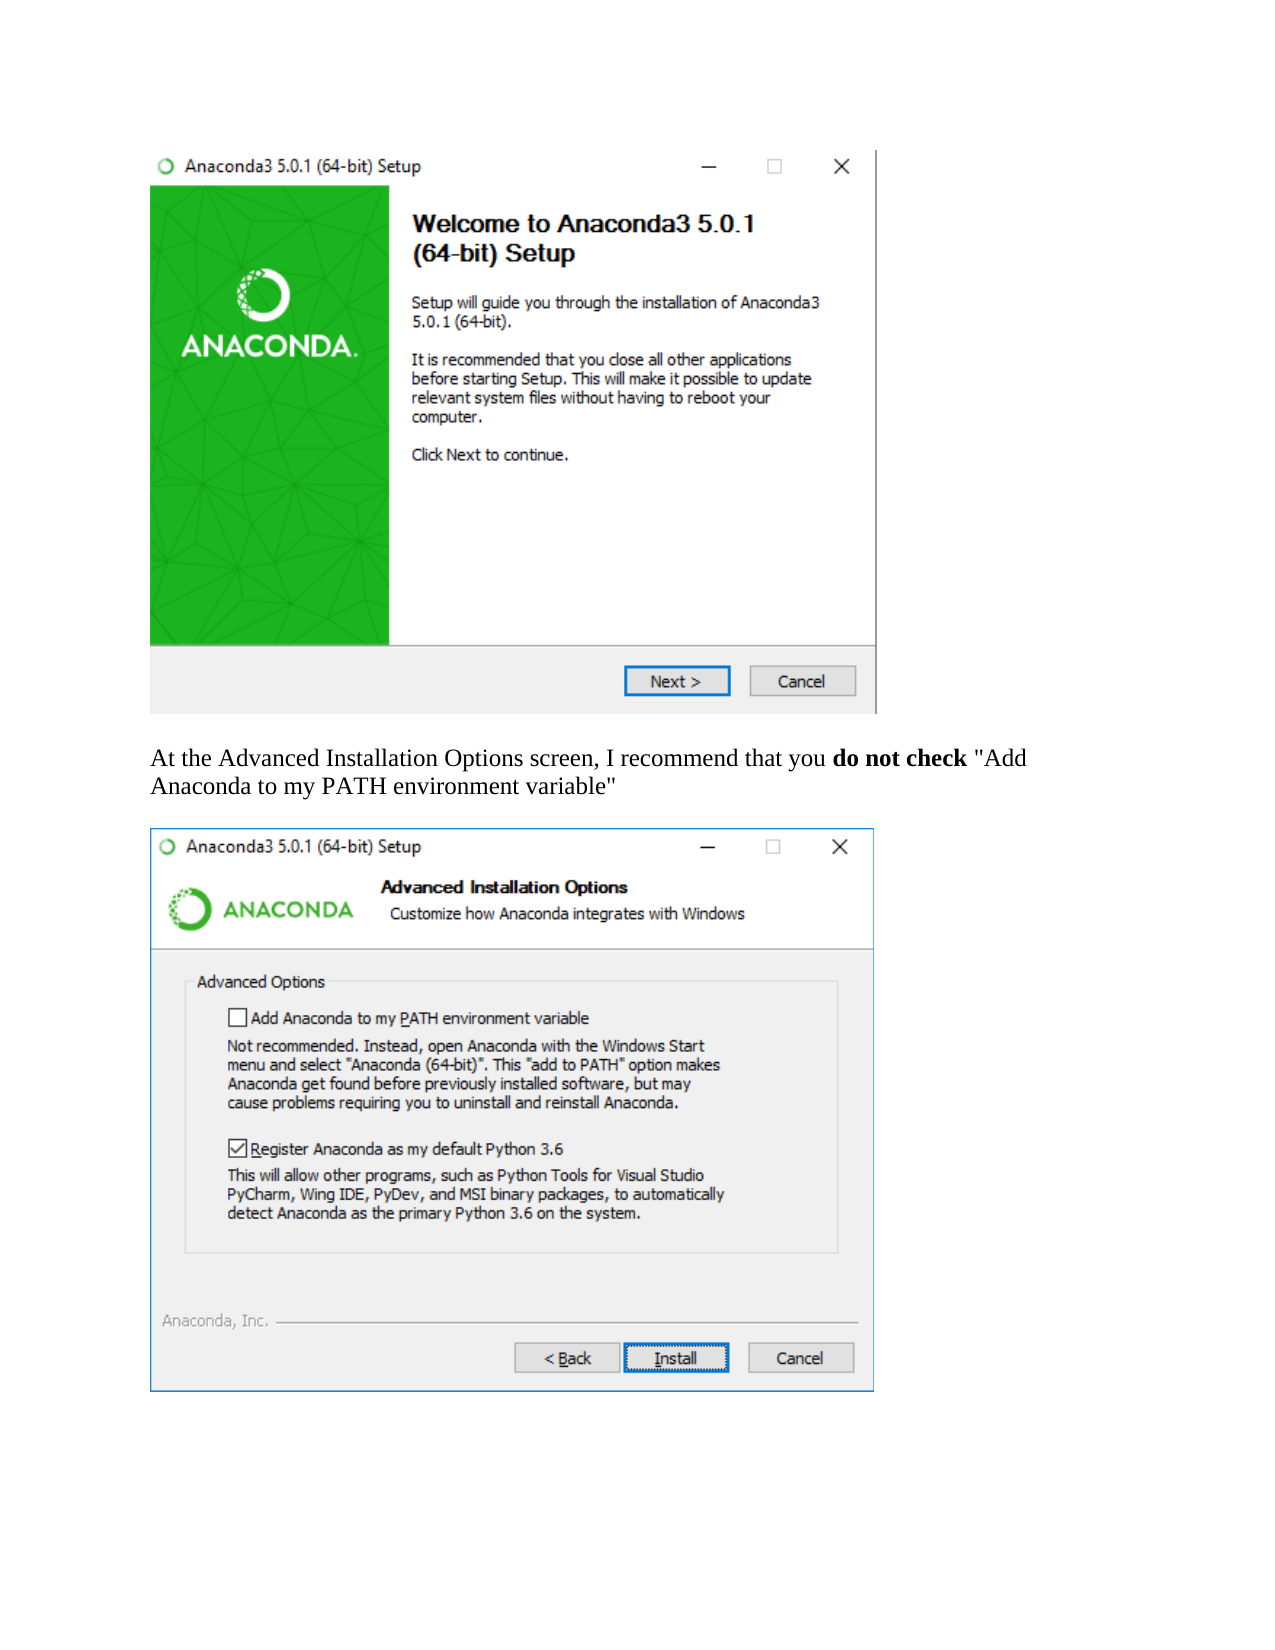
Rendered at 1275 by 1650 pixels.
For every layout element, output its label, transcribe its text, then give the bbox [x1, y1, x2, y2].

picture [150, 150, 877, 714]
text At the Advanced Installation Options screen, I recommend that you do not check "Add Anaconda to my PATH environment variable" [150, 743, 1125, 800]
picture [150, 828, 874, 1392]
